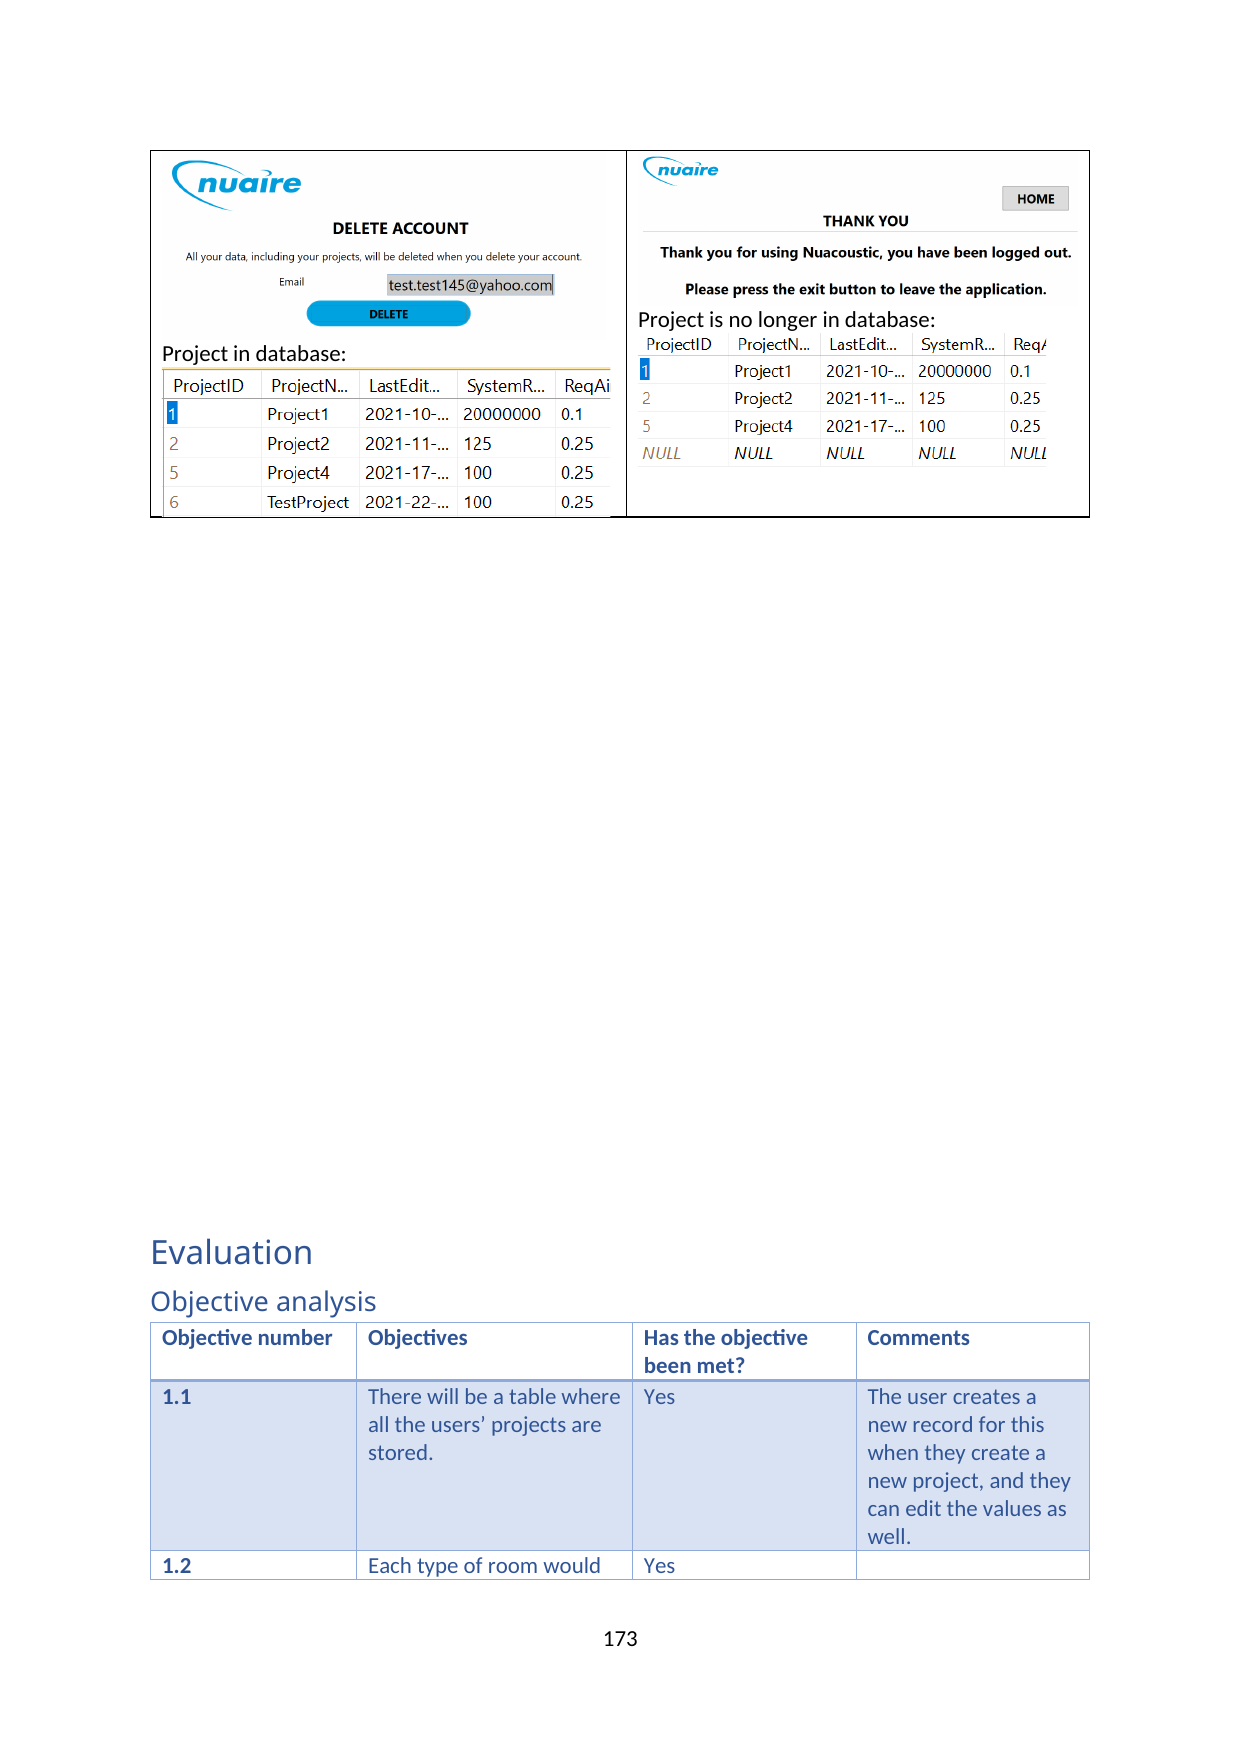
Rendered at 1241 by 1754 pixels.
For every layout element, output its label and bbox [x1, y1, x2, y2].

picture [161, 367, 611, 517]
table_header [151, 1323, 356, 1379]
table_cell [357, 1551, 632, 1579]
picture [161, 151, 607, 340]
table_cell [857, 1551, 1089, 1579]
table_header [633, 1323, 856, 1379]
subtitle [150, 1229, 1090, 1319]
picture [637, 333, 1047, 469]
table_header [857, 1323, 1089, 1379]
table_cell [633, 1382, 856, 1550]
picture [637, 151, 1078, 306]
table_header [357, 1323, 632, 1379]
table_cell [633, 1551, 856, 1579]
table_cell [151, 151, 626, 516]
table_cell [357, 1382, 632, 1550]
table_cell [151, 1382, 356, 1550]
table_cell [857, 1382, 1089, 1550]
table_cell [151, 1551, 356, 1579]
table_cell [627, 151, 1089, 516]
